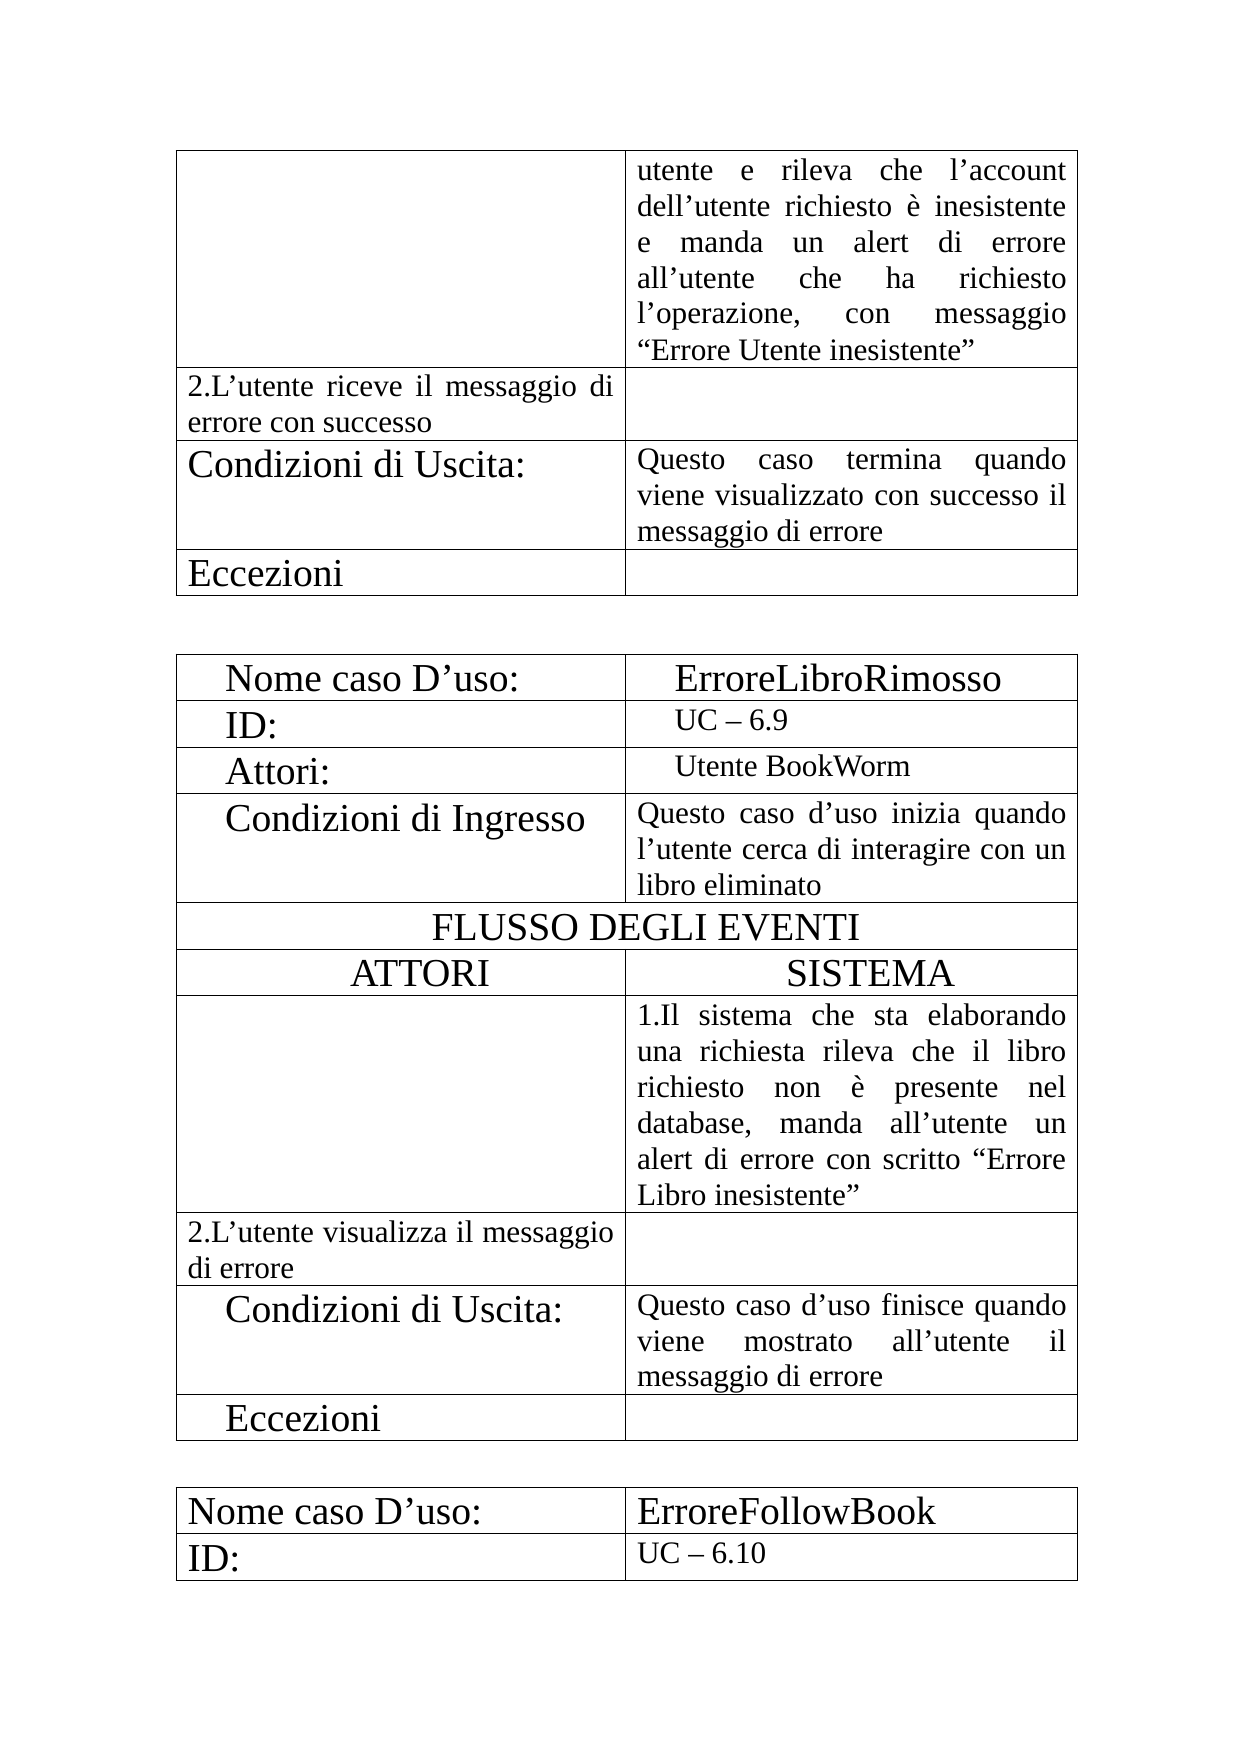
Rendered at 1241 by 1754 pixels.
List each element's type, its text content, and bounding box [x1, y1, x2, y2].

table_cell UC – 6.9 [626, 701, 1077, 747]
table_header Nome caso D’uso: [177, 655, 625, 700]
table_cell Eccezioni [177, 1395, 625, 1440]
table_cell 2.L’utente riceve il messaggio di errore con successo [177, 368, 625, 439]
table_cell ATTORI [177, 950, 625, 995]
table_cell [626, 368, 1077, 439]
table_cell [626, 1395, 1077, 1440]
table_cell FLUSSO DEGLI EVENTI [177, 903, 1077, 949]
table_cell Eccezioni [177, 550, 625, 595]
table_cell 2.L’utente visualizza il messaggio di errore [177, 1213, 625, 1285]
table_cell Condizioni di Uscita: [177, 441, 625, 548]
table_cell ID: [177, 701, 625, 747]
table_cell ID: [177, 1534, 625, 1580]
table_cell 1.Il sistema che sta elaborando una richiesta rileva che il libro richiesto non è presente nel database, manda all’utente un alert di errore con scritto “Errore Libro inesistente” [626, 996, 1077, 1212]
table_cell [626, 151, 1077, 367]
table_cell [177, 151, 625, 367]
table_header Nome caso D’uso: [177, 1488, 625, 1533]
table_cell [626, 1213, 1077, 1285]
table_cell Utente BookWorm [626, 748, 1077, 793]
table_cell [177, 996, 625, 1212]
table_header ErroreFollowBook [626, 1488, 1077, 1533]
table_cell [626, 550, 1077, 595]
table_cell Questo caso d’uso inizia quando l’utente cerca di interagire con un libro eliminato [626, 794, 1077, 902]
table_cell Attori: [177, 748, 625, 793]
table_header ErroreLibroRimosso [626, 655, 1077, 700]
table_cell Questo caso termina quando viene visualizzato con successo il messaggio di errore [626, 441, 1077, 548]
table_cell UC – 6.10 [626, 1534, 1077, 1580]
table_cell Questo caso d’uso finisce quando viene mostrato all’utente il messaggio di errore [626, 1286, 1077, 1394]
table_cell Condizioni di Uscita: [177, 1286, 625, 1394]
table_cell Condizioni di Ingresso [177, 794, 625, 902]
table_cell SISTEMA [626, 950, 1077, 995]
